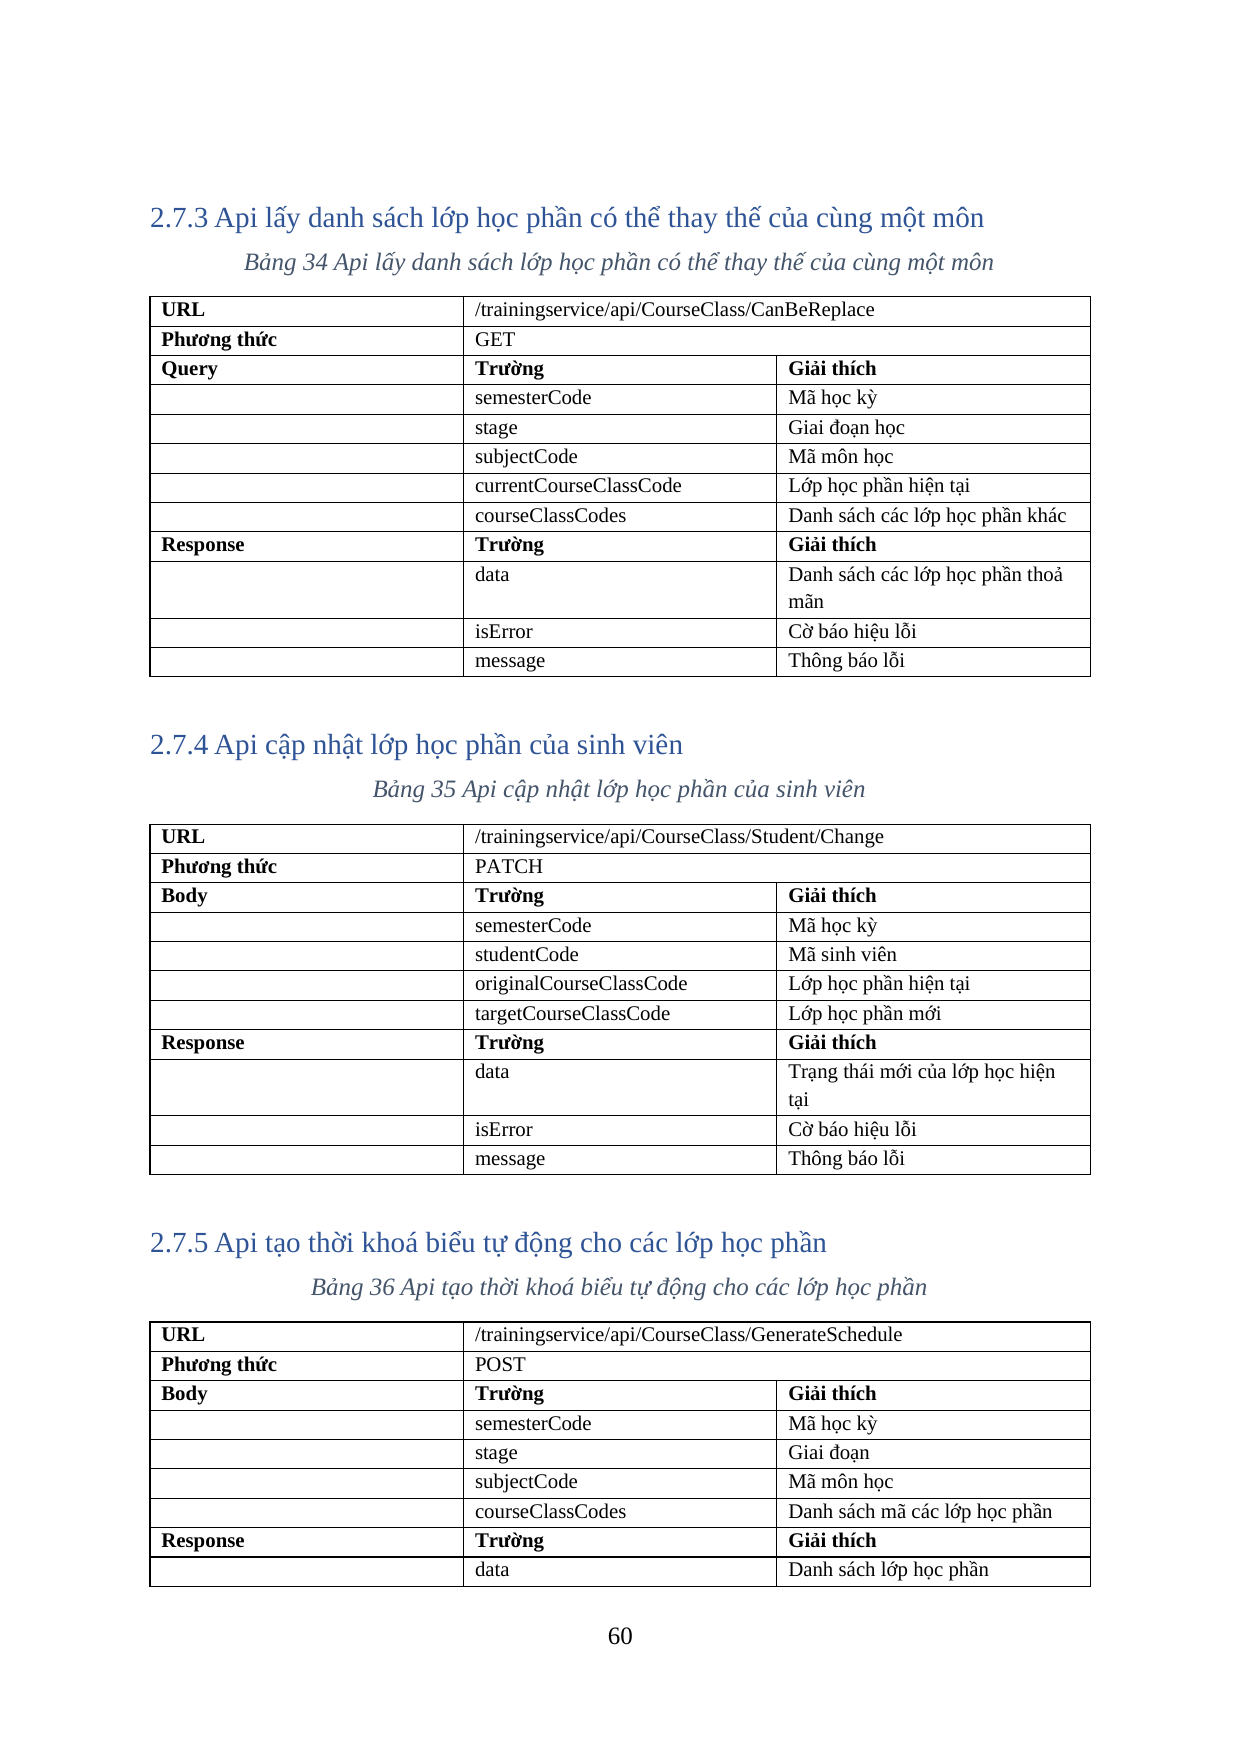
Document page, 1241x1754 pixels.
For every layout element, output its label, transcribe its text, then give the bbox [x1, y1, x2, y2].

table_cell Mã môn học [777, 444, 1090, 472]
table_cell courseClassCodes [464, 503, 776, 531]
table_cell [151, 474, 463, 502]
table_cell Mã môn học [777, 1469, 1090, 1498]
table_cell currentCourseClassCode [464, 474, 776, 502]
table_cell Lớp học phần hiện tại [777, 971, 1090, 1000]
table_cell Thông báo lỗi [777, 648, 1090, 676]
table_cell [151, 503, 463, 531]
table_cell originalCourseClassCode [464, 971, 776, 1000]
table_cell semesterCode [464, 1411, 776, 1439]
table_cell Giải thích [777, 1528, 1090, 1556]
text Bảng 34 Api lấy danh sách lớp học phần có thể thay thế của cùng một môn [150, 247, 1090, 275]
table_cell isError [464, 619, 776, 647]
table_cell Trường [464, 532, 776, 561]
table_cell [151, 1146, 463, 1174]
table_cell Mã học kỳ [777, 1411, 1090, 1439]
table_cell Giải thích [777, 356, 1090, 384]
table_cell isError [464, 1116, 776, 1145]
table_cell POST [464, 1352, 1090, 1380]
table_cell Body [151, 1381, 463, 1409]
table_cell targetCourseClassCode [464, 1001, 776, 1029]
table_cell [151, 942, 463, 970]
table_cell studentCode [464, 942, 776, 970]
table_cell subjectCode [464, 1469, 776, 1498]
subtitle 2.7.4 Api cập nhật lớp học phần của sinh viên [150, 727, 1090, 761]
table_cell Trường [464, 1528, 776, 1556]
table_cell Mã học kỳ [777, 913, 1090, 941]
table_cell [151, 444, 463, 472]
table_header /trainingservice/api/CourseClass/GenerateSchedule [464, 1323, 1090, 1351]
table_cell [151, 1499, 463, 1527]
table_cell courseClassCodes [464, 1499, 776, 1527]
table_cell Danh sách lớp học phần [777, 1558, 1090, 1586]
subtitle 2.7.3 Api lấy danh sách lớp học phần có thể thay thế của cùng một môn [150, 200, 1090, 233]
table_cell Danh sách các lớp học phần khác [777, 503, 1090, 531]
text Bảng 35 Api cập nhật lớp học phần của sinh viên [150, 774, 1090, 803]
table_cell subjectCode [464, 444, 776, 472]
table_cell [151, 415, 463, 443]
table_cell Giải thích [777, 532, 1090, 561]
table_cell message [464, 1146, 776, 1174]
table_cell Giải thích [777, 883, 1090, 912]
table_cell Phương thức [151, 1352, 463, 1380]
table_cell [151, 1411, 463, 1439]
table_cell semesterCode [464, 385, 776, 414]
table_cell Thông báo lỗi [777, 1146, 1090, 1174]
subtitle 2.7.5 Api tạo thời khoá biểu tự động cho các lớp học phần [150, 1225, 1090, 1258]
table_cell data [464, 1060, 776, 1115]
table_cell Mã sinh viên [777, 942, 1090, 970]
table_cell Trường [464, 1381, 776, 1409]
table_cell [151, 1469, 463, 1498]
table_cell Cờ báo hiệu lỗi [777, 619, 1090, 647]
table_cell Lớp học phần hiện tại [777, 474, 1090, 502]
table_header /trainingservice/api/CourseClass/Student/Change [464, 825, 1090, 853]
table_cell Giải thích [777, 1381, 1090, 1409]
table_cell Response [151, 1030, 463, 1058]
table_cell Trường [464, 883, 776, 912]
table_header URL [151, 1323, 463, 1351]
table_cell Phương thức [151, 854, 463, 882]
table_cell GET [464, 327, 1090, 355]
table_cell Response [151, 1528, 463, 1556]
table_cell data [464, 1558, 776, 1586]
table_cell [151, 1440, 463, 1468]
table_cell Trường [464, 356, 776, 384]
table_cell Trạng thái mới của lớp học hiện tại [777, 1060, 1090, 1115]
table_cell [151, 619, 463, 647]
table_cell [151, 385, 463, 414]
table_cell [151, 1116, 463, 1145]
table_header /trainingservice/api/CourseClass/CanBeReplace [464, 297, 1090, 326]
table_cell Mã học kỳ [777, 385, 1090, 414]
table_cell Danh sách các lớp học phần thoả mãn [777, 562, 1090, 617]
table_cell Trường [464, 1030, 776, 1058]
table_cell stage [464, 1440, 776, 1468]
table_cell [151, 648, 463, 676]
table_cell PATCH [464, 854, 1090, 882]
table_cell semesterCode [464, 913, 776, 941]
table_cell Response [151, 532, 463, 561]
table_cell Giải thích [777, 1030, 1090, 1058]
table_cell Giai đoạn [777, 1440, 1090, 1468]
table_cell [151, 1060, 463, 1115]
text Bảng 36 Api tạo thời khoá biểu tự động cho các lớp học phần [150, 1272, 1090, 1301]
table_cell [151, 1558, 463, 1586]
table_cell [151, 1001, 463, 1029]
table_cell data [464, 562, 776, 617]
table_cell Body [151, 883, 463, 912]
table_header URL [151, 297, 463, 326]
table_cell message [464, 648, 776, 676]
table_cell Cờ báo hiệu lỗi [777, 1116, 1090, 1145]
table_cell Lớp học phần mới [777, 1001, 1090, 1029]
table_cell [151, 913, 463, 941]
table_cell [151, 562, 463, 617]
table_cell Query [151, 356, 463, 384]
table_cell [151, 971, 463, 1000]
table_cell Phương thức [151, 327, 463, 355]
table_header URL [151, 825, 463, 853]
table_cell Danh sách mã các lớp học phần [777, 1499, 1090, 1527]
table_cell stage [464, 415, 776, 443]
table_cell Giai đoạn học [777, 415, 1090, 443]
